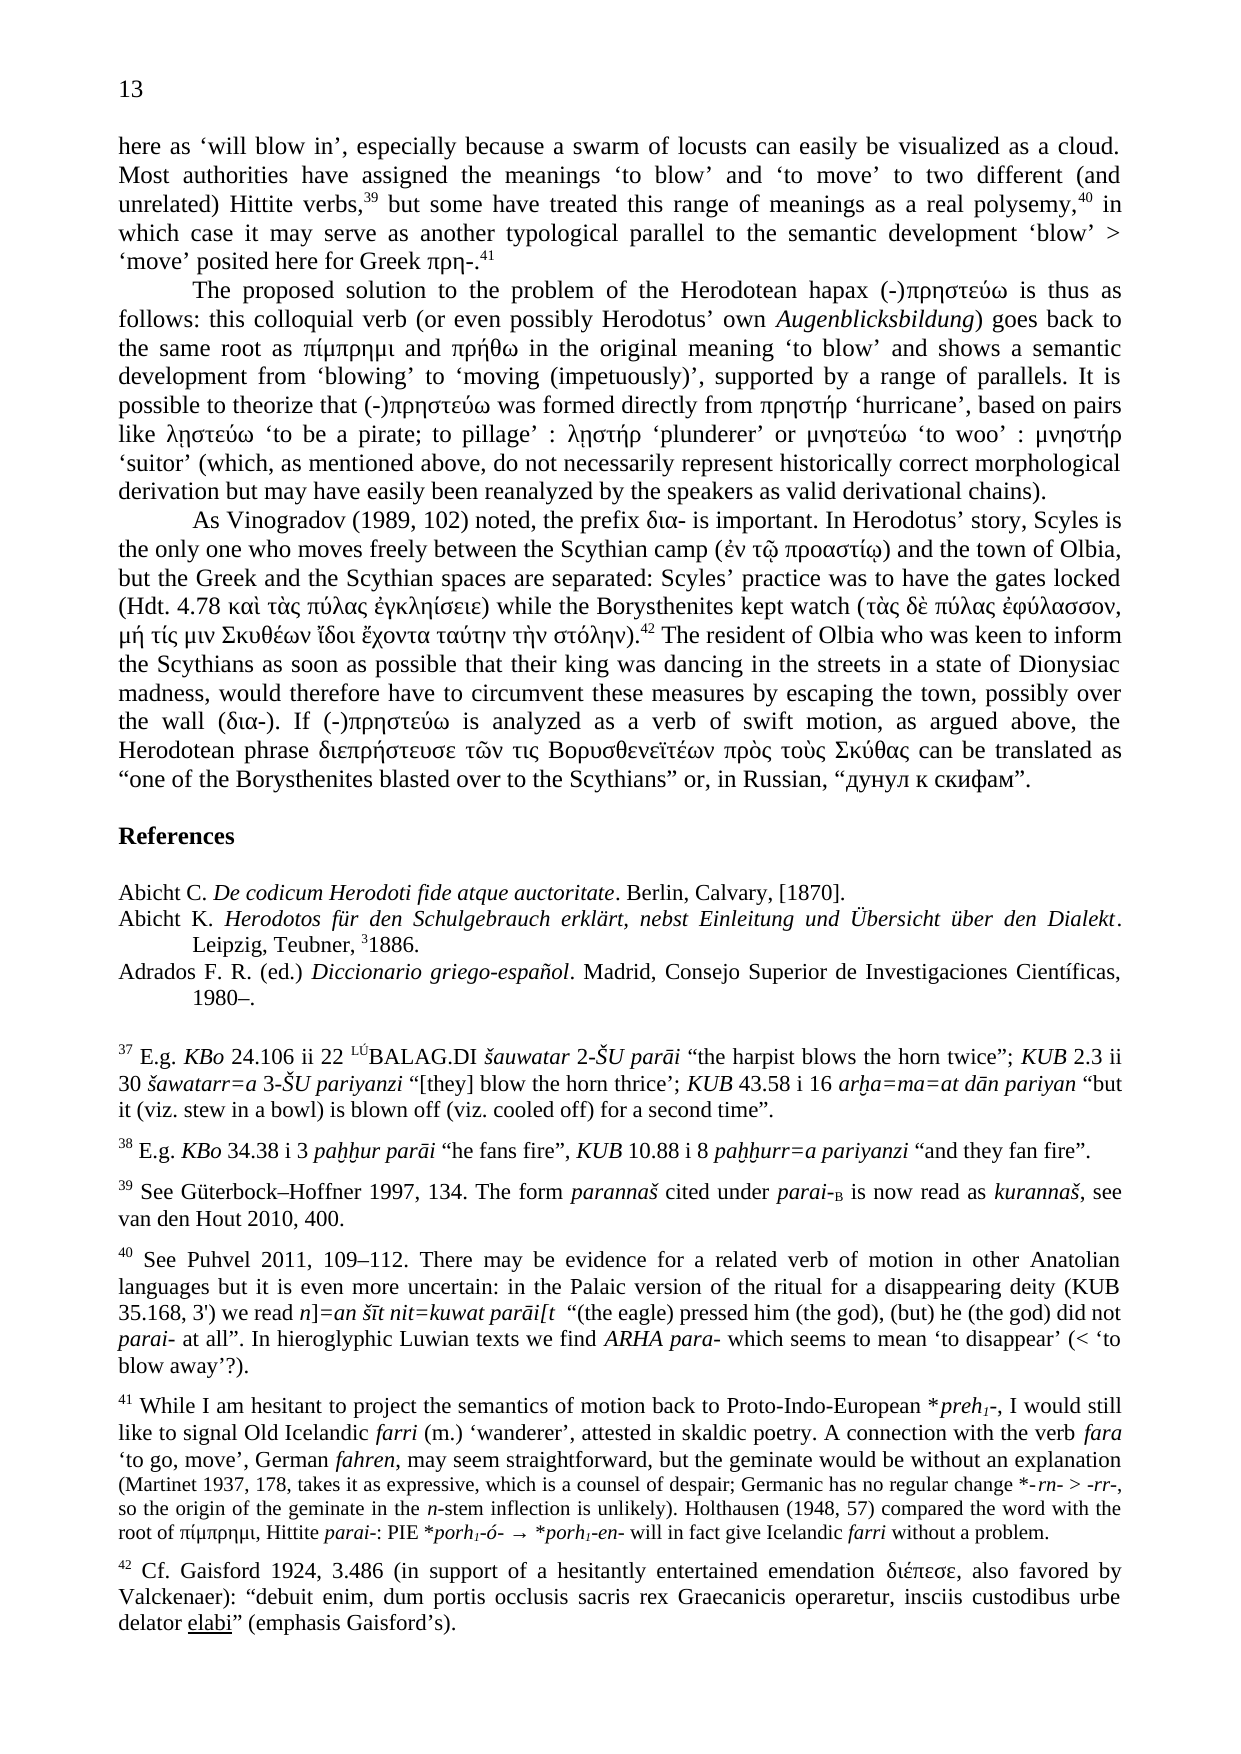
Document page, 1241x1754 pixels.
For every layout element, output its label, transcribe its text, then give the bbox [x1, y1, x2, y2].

text Abicht C. De codicum Herodoti fide atque auctoritate. Berlin, Calvary, [1870]. [118, 879, 1122, 905]
text The proposed solution to the problem of the Herodotean hapax (-)πρηστεύω is thus as follows: this colloquial verb (or even possibly Herodotus’ own Augenblicksbildung) goes back to the same root as πίμπρημι and πρήθω in the original meaning ‘to blow’ and shows a semantic development from ‘blowing’ to ‘moving (impetuously)’, supported by a range of parallels. It is possible to theorize that (-)πρηστεύω was formed directly from πρηστήρ ‘hurricane’, based on pairs like λῃστεύω ‘to be a pirate; to pillage’ : λῃστήρ ‘plunderer’ or μνηστεύω ‘to woo’ : μνηστήρ ‘suitor’ (which, as mentioned above, do not necessarily represent historically correct morphological derivation but may have easily been reanalyzed by the speakers as valid derivational chains). [118, 275, 1122, 505]
text Adrados F. R. (ed.) Diccionario griego-español. Madrid, Consejo Superior de Investigaciones Científicas, 1980–. [118, 958, 1122, 1011]
text References [118, 821, 1122, 850]
text Interestingly, the polysemy ‘to blow’ ~ ‘to move (fast)’ may be observed among other descendants of *preh1-, the PIE root of Greek πρη-. While the usual meaning of Hittite parai- is ‘to blow’, including, just as in (Proto-)Greek, ‘to ignite fire by blowing’, the form parāi is twice used to denote motion of insects, e.g. KUB 8.1 ii 16–7 KUR-e anda mašaš parāi BURU14.ḪI.A karāpi “The locust will parāi in the land and devour the crops”. The verb parāi may be translated here as ‘will blow in’, especially because a swarm of locusts can easily be visualized as a cloud. Most authorities have assigned the meanings ‘to blow’ and ‘to move’ to two different (and unrelated) Hittite verbs, but some have treated this range of meanings as a real polysemy, in which case it may serve as another typological parallel to the semantic development ‘blow’ > ‘move’ posited here for Greek πρη-. [118, 131, 1122, 275]
text Abicht K. Herodotos für den Schulgebrauch erklärt, nebst Einleitung und Übersicht über den Dialekt. Leipzig, Teubner, 31886. [118, 905, 1122, 958]
text As Vinogradov (1989, 102) noted, the prefix δια- is important. In Herodotus’ story, Scyles is the only one who moves freely between the Scythian camp (ἐν τῷ προαστίῳ) and the town of Olbia, but the Greek and the Scythian spaces are separated: Scyles’ practice was to have the gates locked (Hdt. 4.78 καὶ τὰς πύλας ἐγκληίσειε) while the Borysthenites kept watch (τὰς δὲ πύλας ἐφύλασσον, μή τίς μιν Σκυθέων ἴδοι ἔχοντα ταύτην τὴν στόλην). The resident of Olbia who was keen to inform the Scythians as soon as possible that their king was dancing in the streets in a state of Dionysiac madness, would therefore have to circumvent these measures by escaping the town, possibly over the wall (δια-). If (-)πρηστεύω is analyzed as a verb of swift motion, as argued above, the Herodotean phrase διεπρήστευσε τῶν τις Βορυσθενεϊτέων πρὸς τοὺς Σκύθας can be translated as “one of the Borysthenites blasted over to the Scythians” or, in Russian, “дунул к скифам”. [118, 505, 1122, 793]
